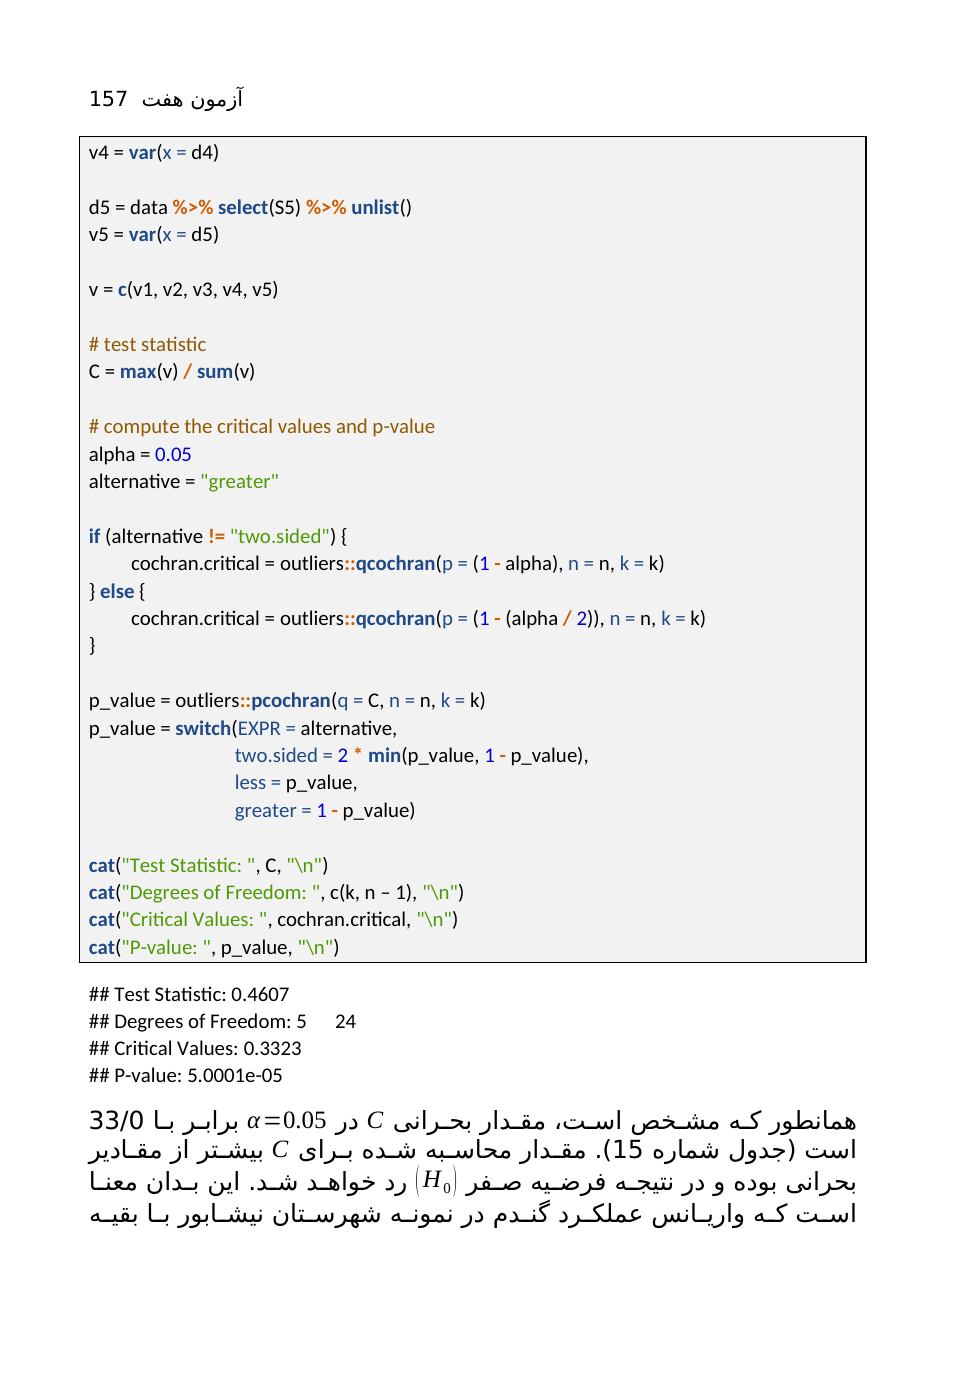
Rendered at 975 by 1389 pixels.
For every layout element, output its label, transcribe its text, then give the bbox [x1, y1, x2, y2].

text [80, 137, 865, 962]
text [89, 1106, 857, 1228]
text ## Test Statistic: 0.4607 ## Degrees of Freedom: 5 24 ## Critical Values: 0.3323 ## P-value: 5.0001e-05 [89, 982, 857, 1088]
